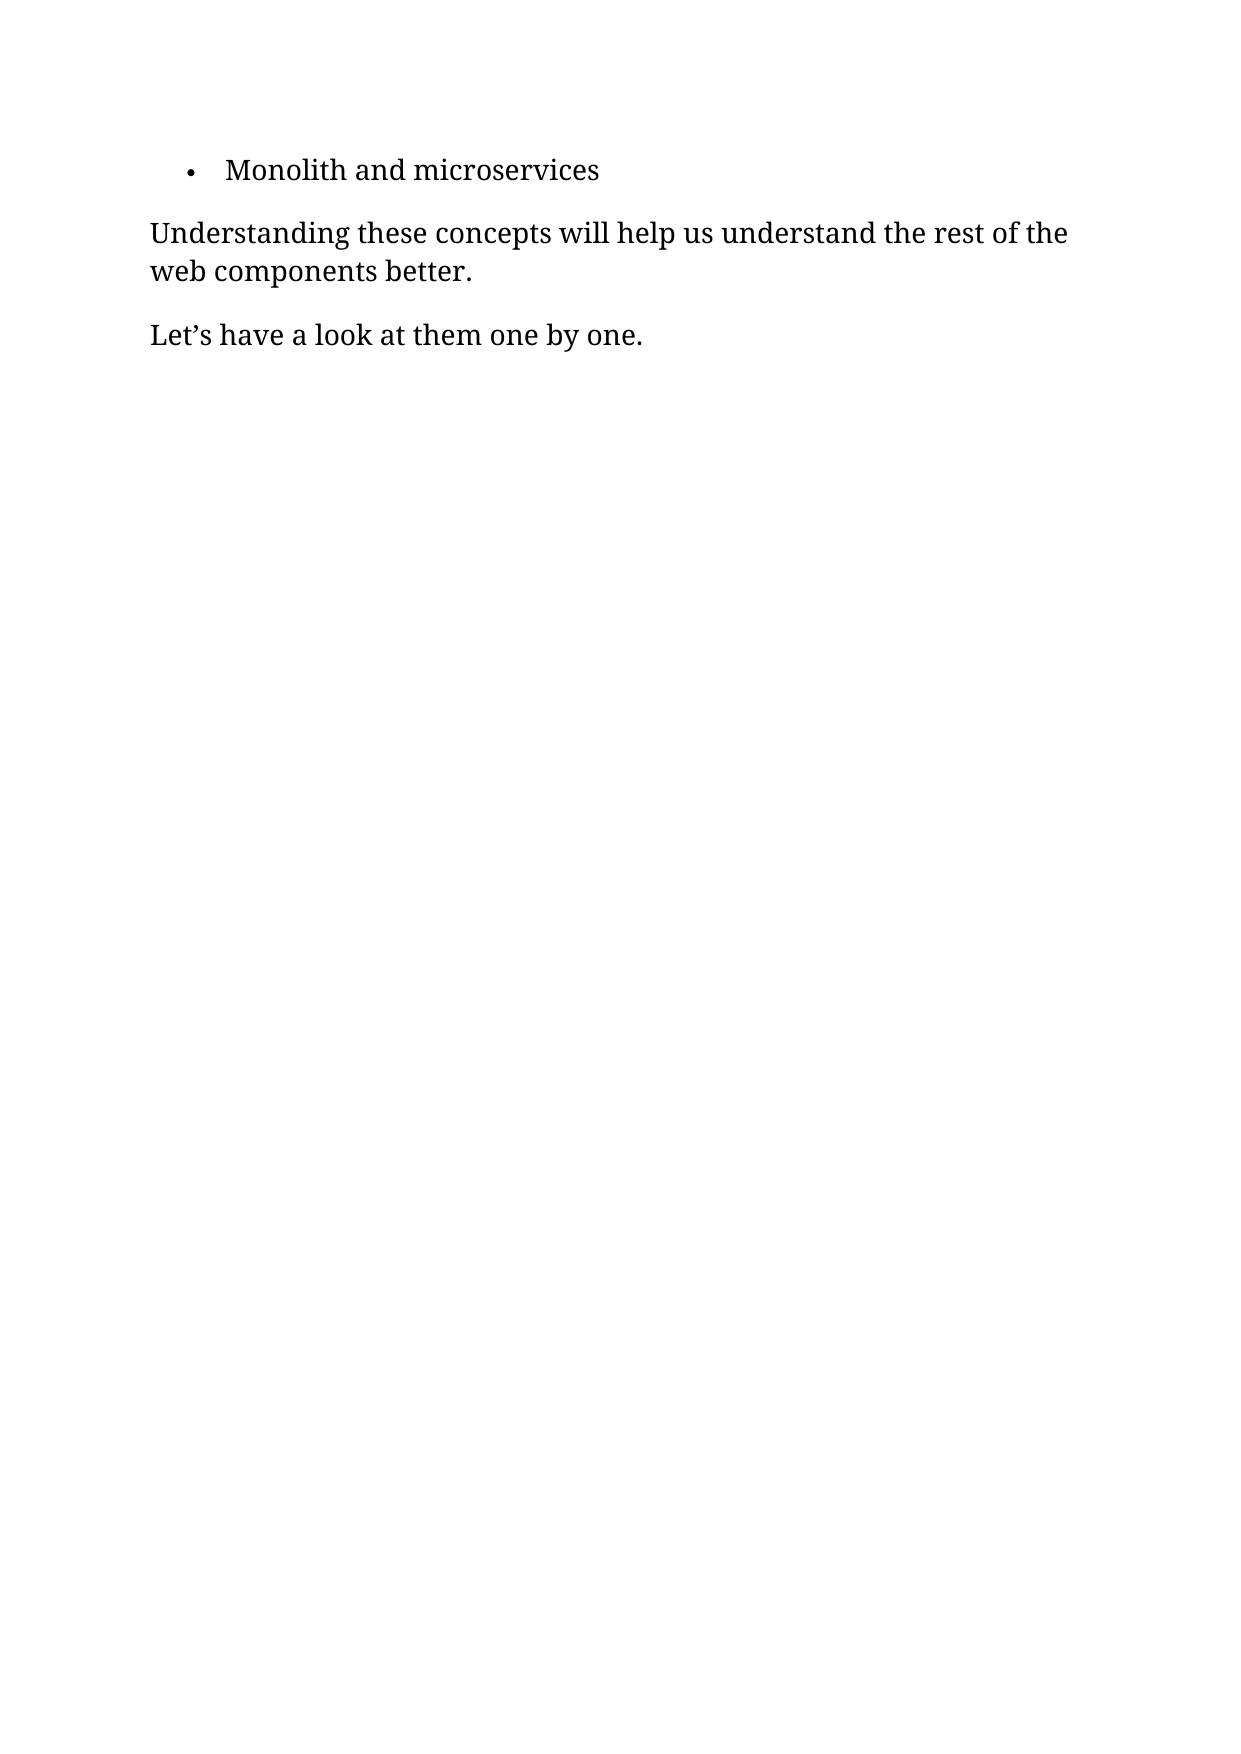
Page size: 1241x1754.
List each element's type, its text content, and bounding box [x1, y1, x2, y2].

text Understanding these concepts will help us understand the rest of the web components better. [150, 213, 1090, 290]
list Monolith and microservices [187, 150, 1090, 188]
text Let’s have a look at them one by one. [150, 315, 1090, 353]
